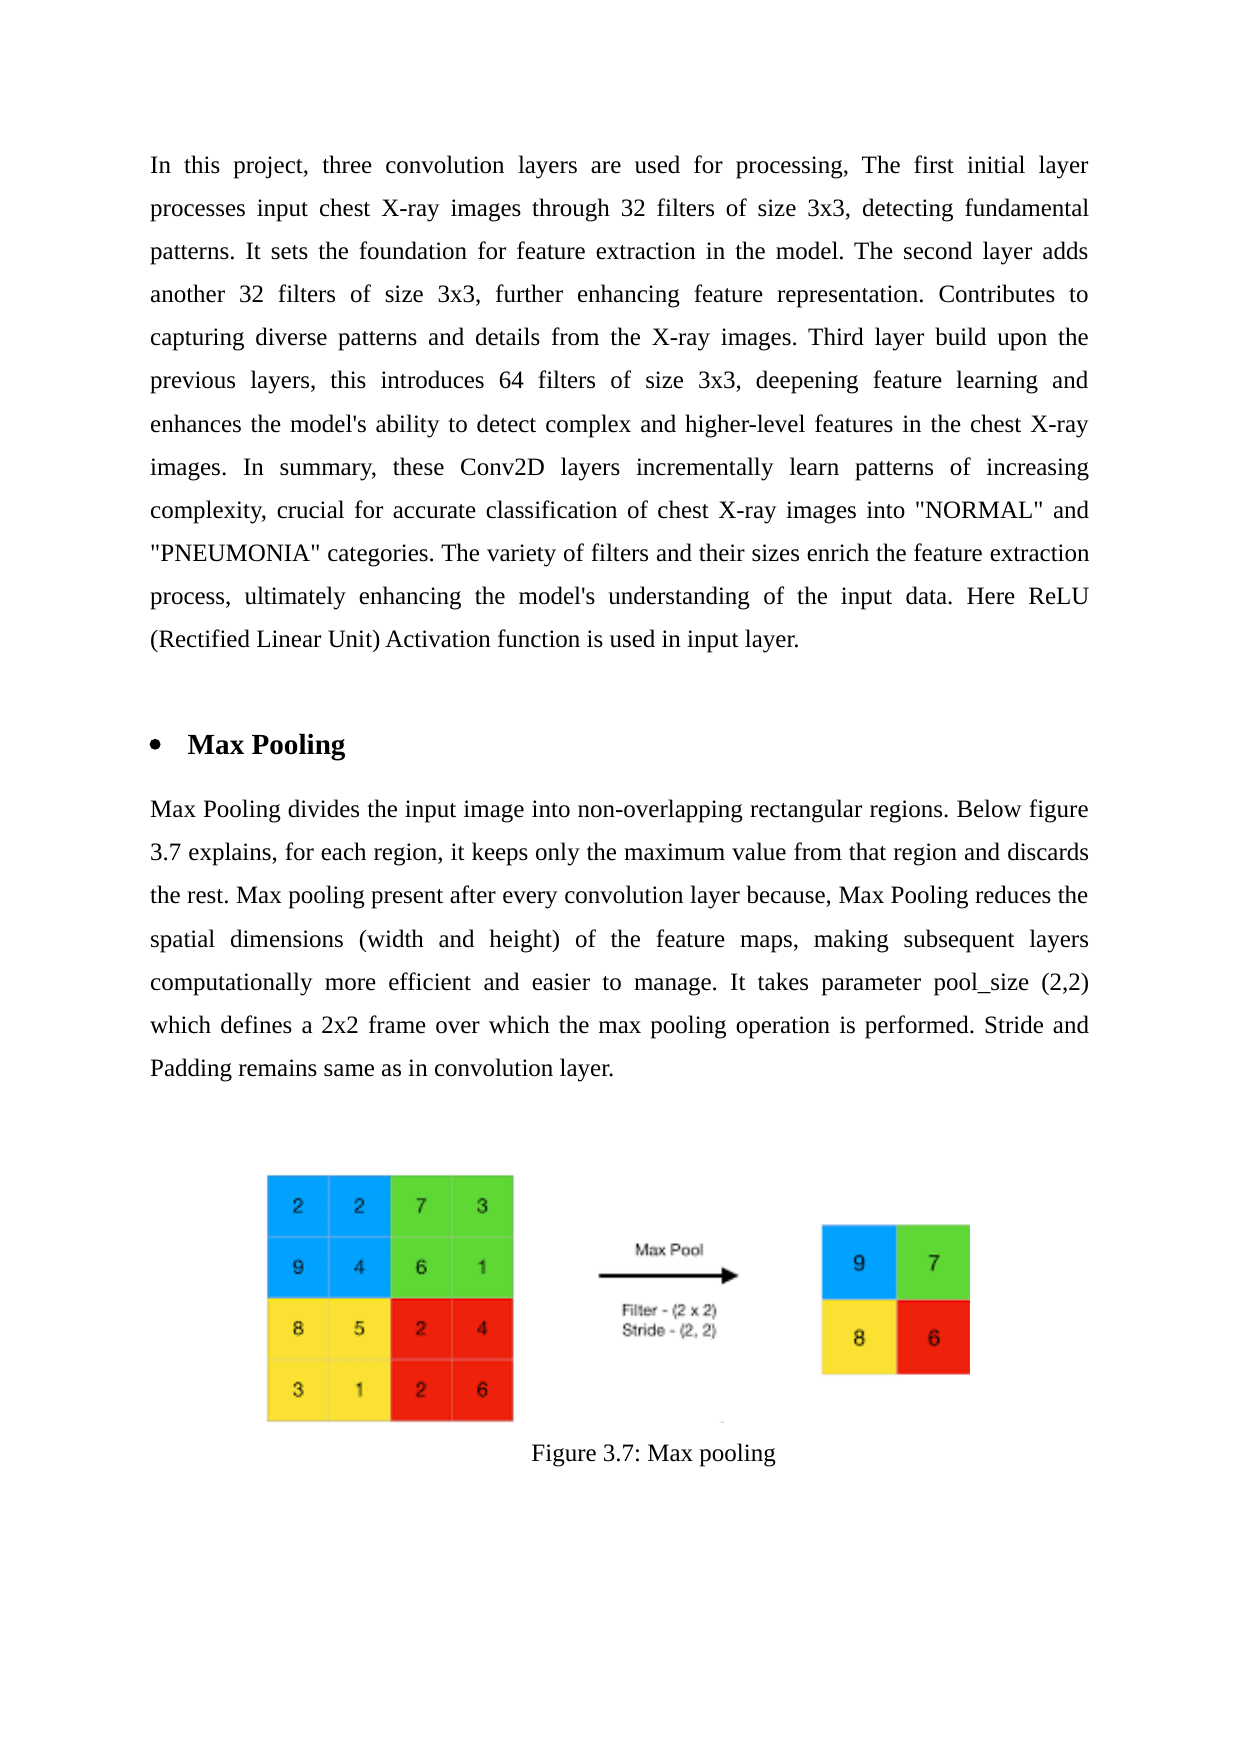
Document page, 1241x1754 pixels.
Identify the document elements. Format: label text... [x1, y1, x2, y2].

picture [264, 1172, 970, 1423]
text Max Pooling divides the input image into non-overlapping rectangular regions. Below figure 3.7 explains, for each region, it keeps only the maximum value from that region and discards the rest. Max pooling present after every convolution layer because, Max Pooling reduces the spatial dimensions (width and height) of the feature maps, making subsequent layers computationally more efficient and easier to manage. It takes parameter pool_size (2,2) which defines a 2x2 frame over which the max pooling operation is performed. Stride and Padding remains same as in convolution layer. [150, 794, 1090, 1082]
text Figure 3.7: Max pooling [150, 1352, 1090, 1467]
list Max Pooling [150, 727, 1090, 761]
text In this project, three convolution layers are used for processing, The first initial layer processes input chest X-ray images through 32 filters of size 3x3, detecting fundamental patterns. It sets the foundation for feature extraction in the model. The second layer adds another 32 filters of size 3x3, further enhancing feature representation. Contributes to capturing diverse patterns and details from the X-ray images. Third layer build upon the previous layers, this introduces 64 filters of size 3x3, deepening feature learning and enhances the model's ability to detect complex and higher-level features in the chest X-ray images. In summary, these Conv2D layers incrementally learn patterns of increasing complexity, crucial for accurate classification of chest X-ray images into "NORMAL" and "PNEUMONIA" categories. The variety of filters and their sizes enrich the feature extraction process, ultimately enhancing the model's understanding of the input data. Here ReLU (Rectified Linear Unit) Activation function is used in input layer. [150, 150, 1090, 653]
